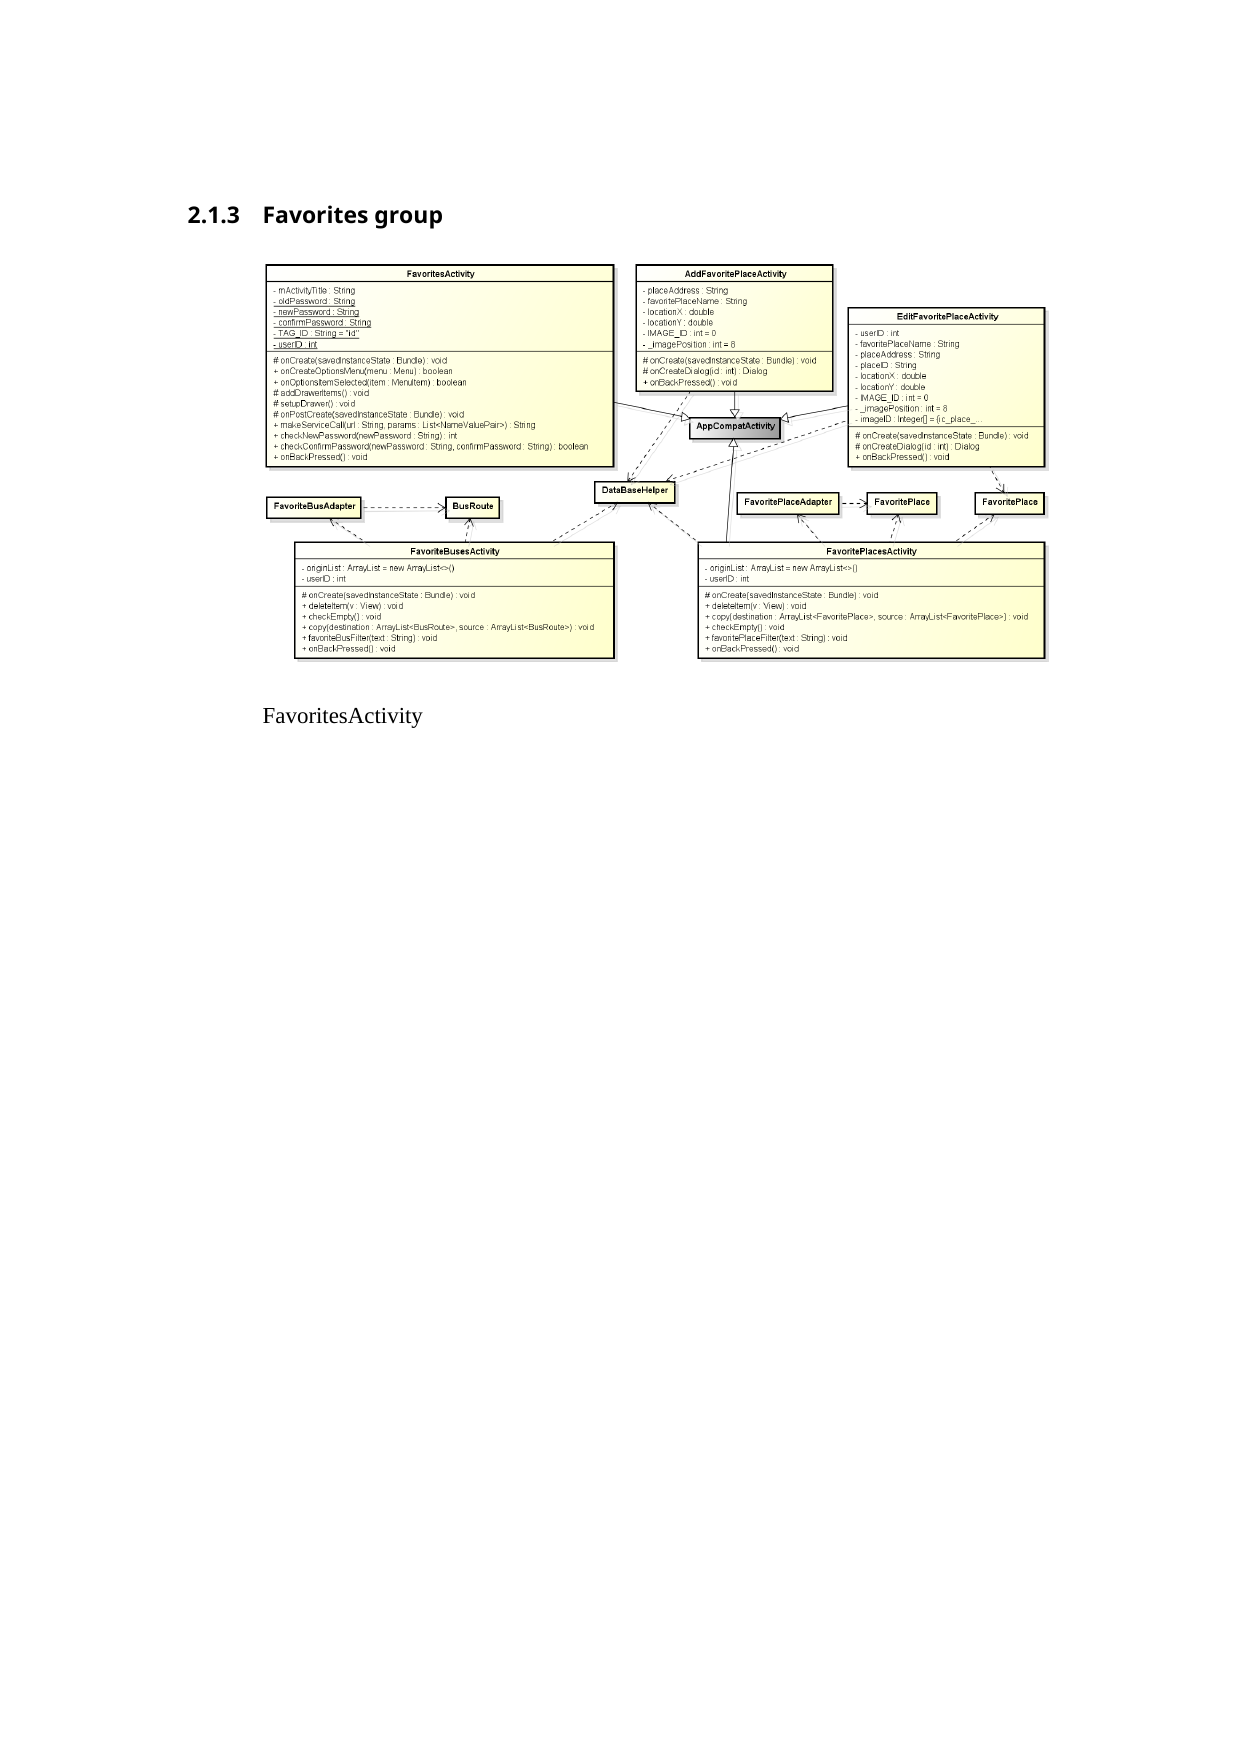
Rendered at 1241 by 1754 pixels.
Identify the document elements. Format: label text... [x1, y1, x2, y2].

subtitle Favorites group [187, 199, 1053, 230]
subtitle FavoritesActivity [262, 702, 1053, 728]
picture [262, 258, 1052, 662]
